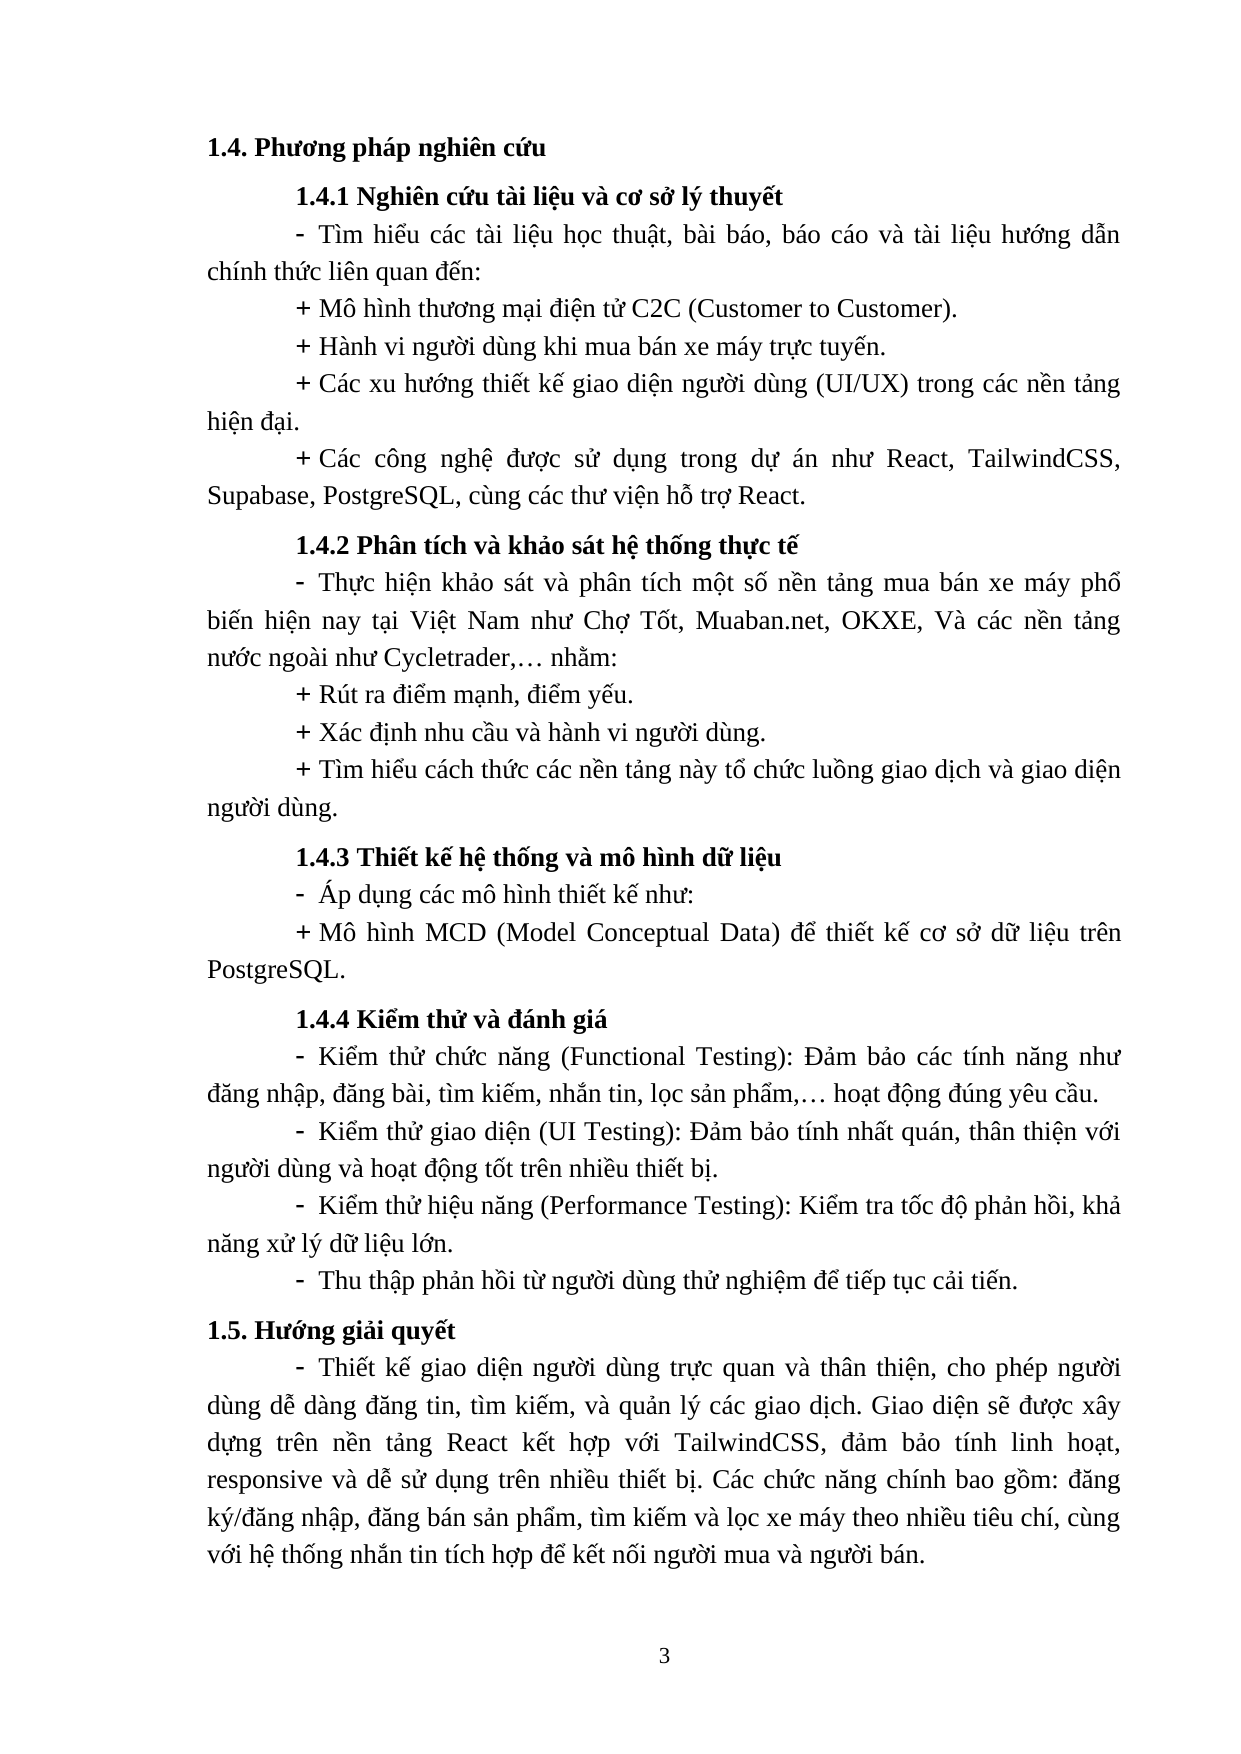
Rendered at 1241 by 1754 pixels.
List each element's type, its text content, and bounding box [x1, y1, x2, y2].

list Kiểm thử và đánh giá [207, 1003, 1122, 1034]
list Rút ra điểm mạnh, điểm yếu. [207, 678, 1122, 710]
list Kiểm thử chức năng (Functional Testing): Đảm bảo các tính năng như đăng nhập, đăng bài, tìm kiếm, nhắn tin, lọc sản phẩm,… hoạt động đúng yêu cầu. [207, 1040, 1122, 1108]
list Kiểm thử hiệu năng (Performance Testing): Kiểm tra tốc độ phản hồi, khả năng xử lý dữ liệu lớn. [207, 1189, 1122, 1258]
list Tìm hiểu cách thức các nền tảng này tổ chức luồng giao dịch và giao diện người dùng. [207, 753, 1122, 822]
list Thiết kế giao diện người dùng trực quan và thân thiện, cho phép người dùng dễ dàng đăng tin, tìm kiếm, và quản lý các giao dịch. Giao diện sẽ được xây dựng trên nền tảng React kết hợp với TailwindCSS, đảm bảo tính linh hoạt, responsive và dễ sử dụng trên nhiều thiết bị. Các chức năng chính bao gồm: đăng ký/đăng nhập, đăng bán sản phẩm, tìm kiếm và lọc xe máy theo nhiều tiêu chí, cùng với hệ thống nhắn tin tích hợp để kết nối người mua và người bán. [207, 1351, 1122, 1569]
list Xác định nhu cầu và hành vi người dùng. [207, 716, 1122, 747]
list Kiểm thử giao diện (UI Testing): Đảm bảo tính nhất quán, thân thiện với người dùng và hoạt động tốt trên nhiều thiết bị. [207, 1115, 1122, 1183]
list Hành vi người dùng khi mua bán xe máy trực tuyến. [207, 330, 1122, 361]
list Hướng giải quyết [207, 1314, 1122, 1345]
list Các công nghệ được sử dụng trong dự án như React, TailwindCSS, Supabase, PostgreSQL, cùng các thư viện hỗ trợ React. [207, 442, 1122, 511]
list Mô hình MCD (Model Conceptual Data) để thiết kế cơ sở dữ liệu trên PostgreSQL. [207, 916, 1122, 984]
list Thực hiện khảo sát và phân tích một số nền tảng mua bán xe máy phổ biến hiện nay tại Việt Nam như Chợ Tốt, Muaban.net, OKXE, Và các nền tảng nước ngoài như Cycletrader,… nhằm: [207, 567, 1122, 672]
list Phương pháp nghiên cứu [207, 131, 1122, 162]
list Mô hình thương mại điện tử C2C (Customer to Customer). [207, 292, 1122, 324]
list Thu thập phản hồi từ người dùng thử nghiệm để tiếp tục cải tiến. [207, 1264, 1122, 1295]
list Phân tích và khảo sát hệ thống thực tế [207, 529, 1122, 560]
list Áp dụng các mô hình thiết kế như: [207, 878, 1122, 909]
list Nghiên cứu tài liệu và cơ sở lý thuyết [207, 180, 1122, 212]
list Các xu hướng thiết kế giao diện người dùng (UI/UX) trong các nền tảng hiện đại. [207, 367, 1122, 436]
list Thiết kế hệ thống và mô hình dữ liệu [207, 841, 1122, 872]
list Tìm hiểu các tài liệu học thuật, bài báo, báo cáo và tài liệu hướng dẫn chính thức liên quan đến: [207, 218, 1122, 286]
